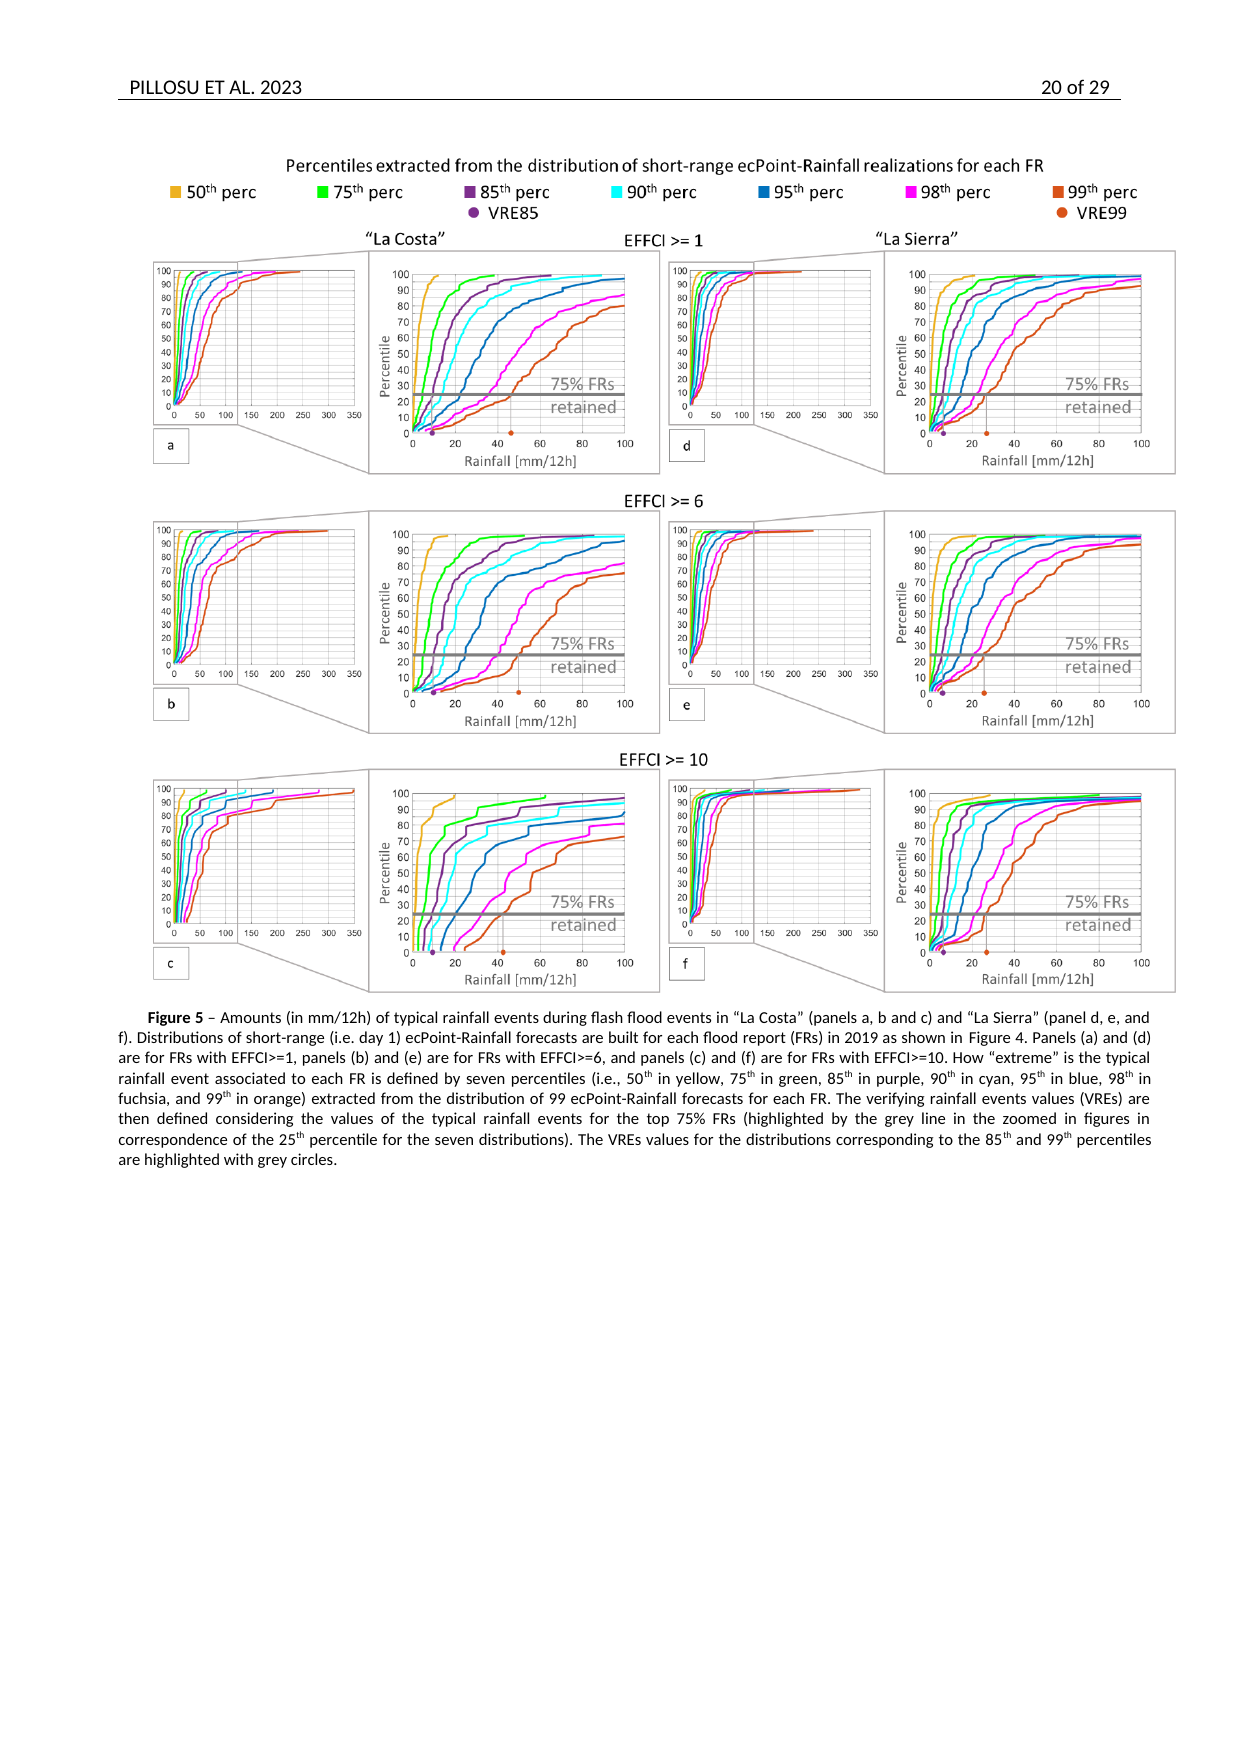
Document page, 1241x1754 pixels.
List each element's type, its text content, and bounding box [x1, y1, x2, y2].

picture [147, 151, 1182, 995]
text Figure 5 – Amounts (in mm/12h) of typical rainfall events during flash flood events in “La Costa” (panels a, b and c) and “La Sierra” (panel d, e, and f). Distributions of short-range (i.e. day 1) ecPoint-Rainfall forecasts are built for each flood report (FRs) in 2019 as shown in Figure 4. Panels (a) and (d) are for FRs with EFFCI>=1, panels (b) and (e) are for FRs with EFFCI>=6, and panels (c) and (f) are for FRs with EFFCI>=10. How “extreme” is the typical rainfall event associated to each FR is defined by seven percentiles (i.e., 50th in yellow, 75th in green, 85th in purple, 90th in cyan, 95th in blue, 98th in fuchsia, and 99th in orange) extracted from the distribution of 99 ecPoint-Rainfall forecasts for each FR. The verifying rainfall events values (VREs) are then defined considering the values of the typical rainfall events for the top 75% FRs (highlighted by the grey line in the zoomed in figures in correspondence of the 25th percentile for the seven distributions). The VREs values for the distributions corresponding to the 85th and 99th percentiles are highlighted with grey circles. [118, 1007, 1152, 1169]
